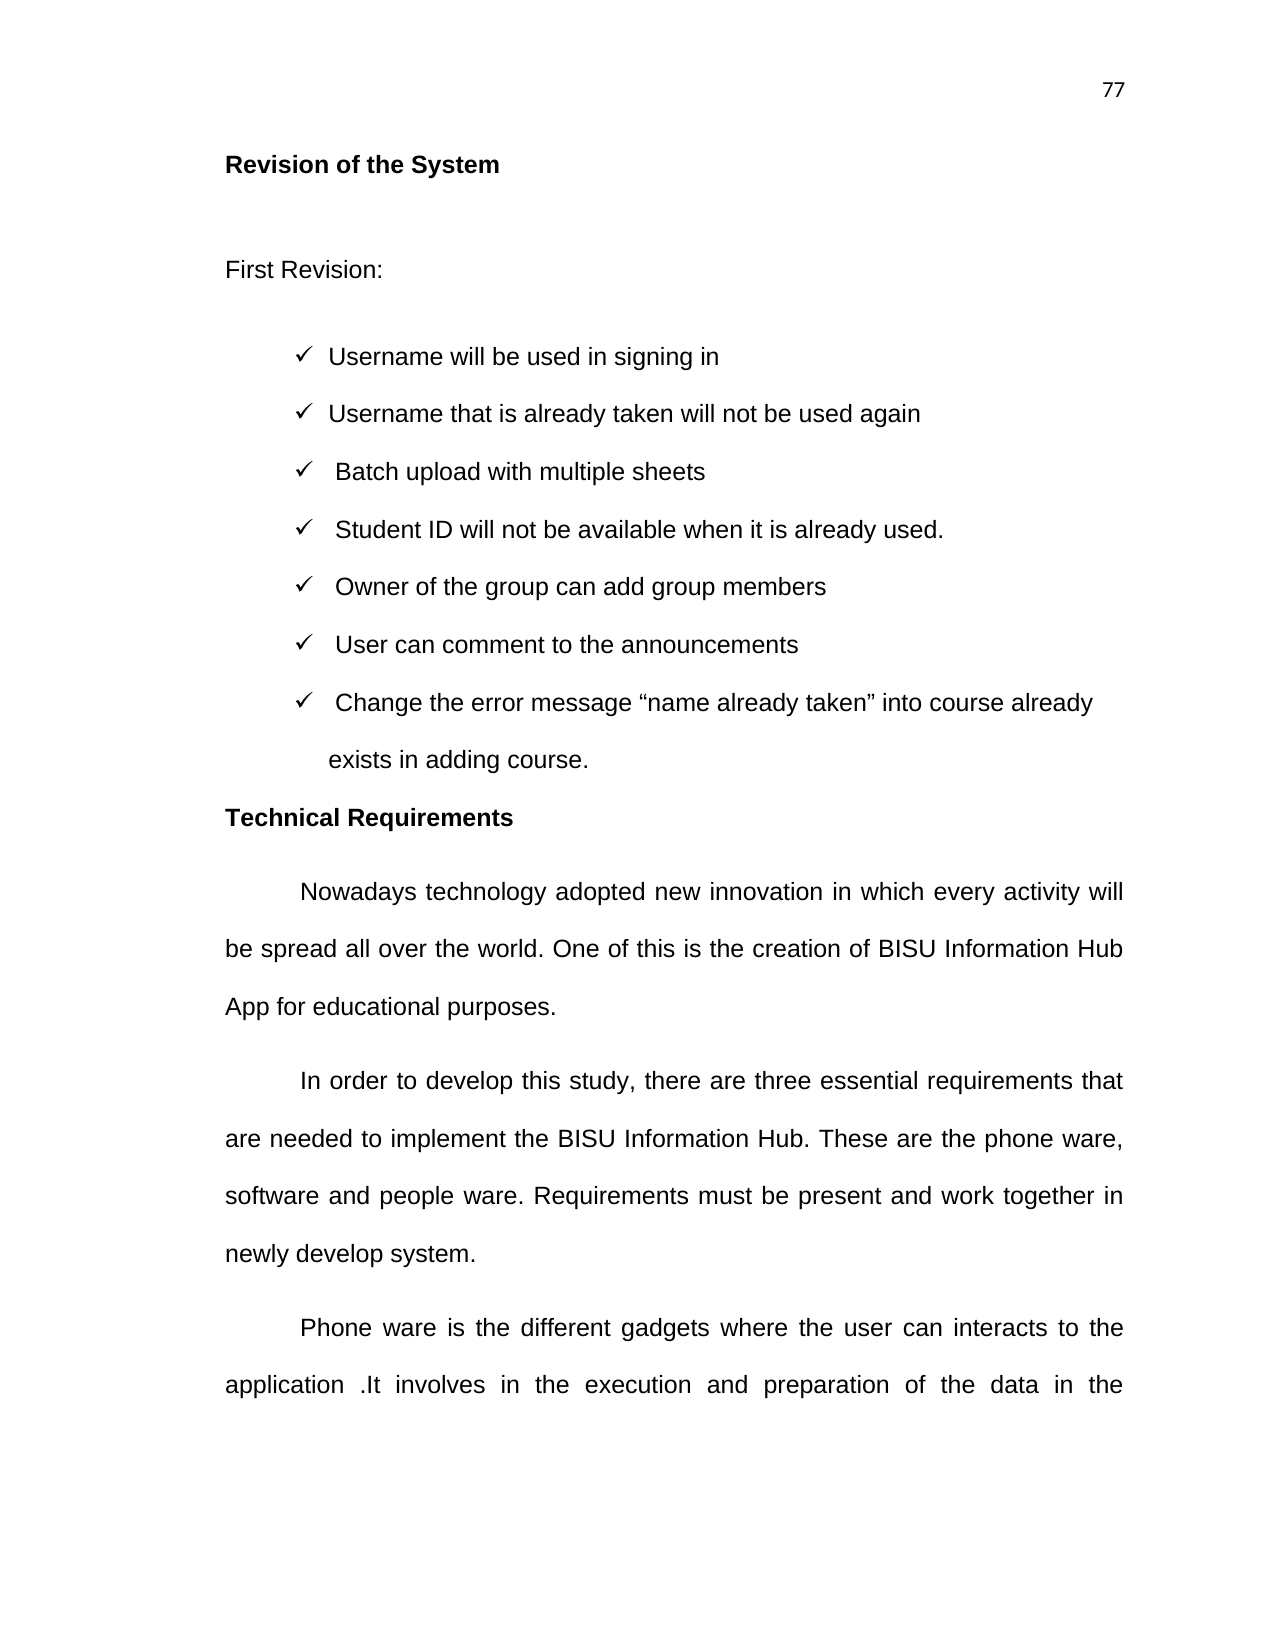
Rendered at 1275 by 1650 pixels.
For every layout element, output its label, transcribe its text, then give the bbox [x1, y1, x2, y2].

list Username that is already taken will not be used again [294, 399, 1125, 428]
text First Revision: [225, 255, 1125, 284]
text Technical Requirements [225, 803, 1125, 832]
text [225, 1313, 1125, 1399]
list Change the error message “name already taken” into course already exists in adding course. [294, 688, 1125, 774]
list User can comment to the announcements [294, 630, 1125, 659]
list Owner of the group can add group members [294, 572, 1125, 601]
text Nowadays technology adopted new innovation in which every activity will be spread all over the world. One of this is the creation of BISU Information Hub App for educational purposes. [225, 877, 1125, 1021]
text Revision of the System [225, 150, 1125, 179]
text In order to develop this study, there are three essential requirements that are needed to implement the BISU Information Hub. These are the phone ware, software and people ware. Requirements must be present and work together in newly develop system. [225, 1066, 1125, 1267]
list Username will be used in signing in [294, 341, 1125, 370]
list Student ID will not be available when it is already used. [294, 514, 1125, 543]
list Batch upload with multiple sheets [294, 457, 1125, 486]
